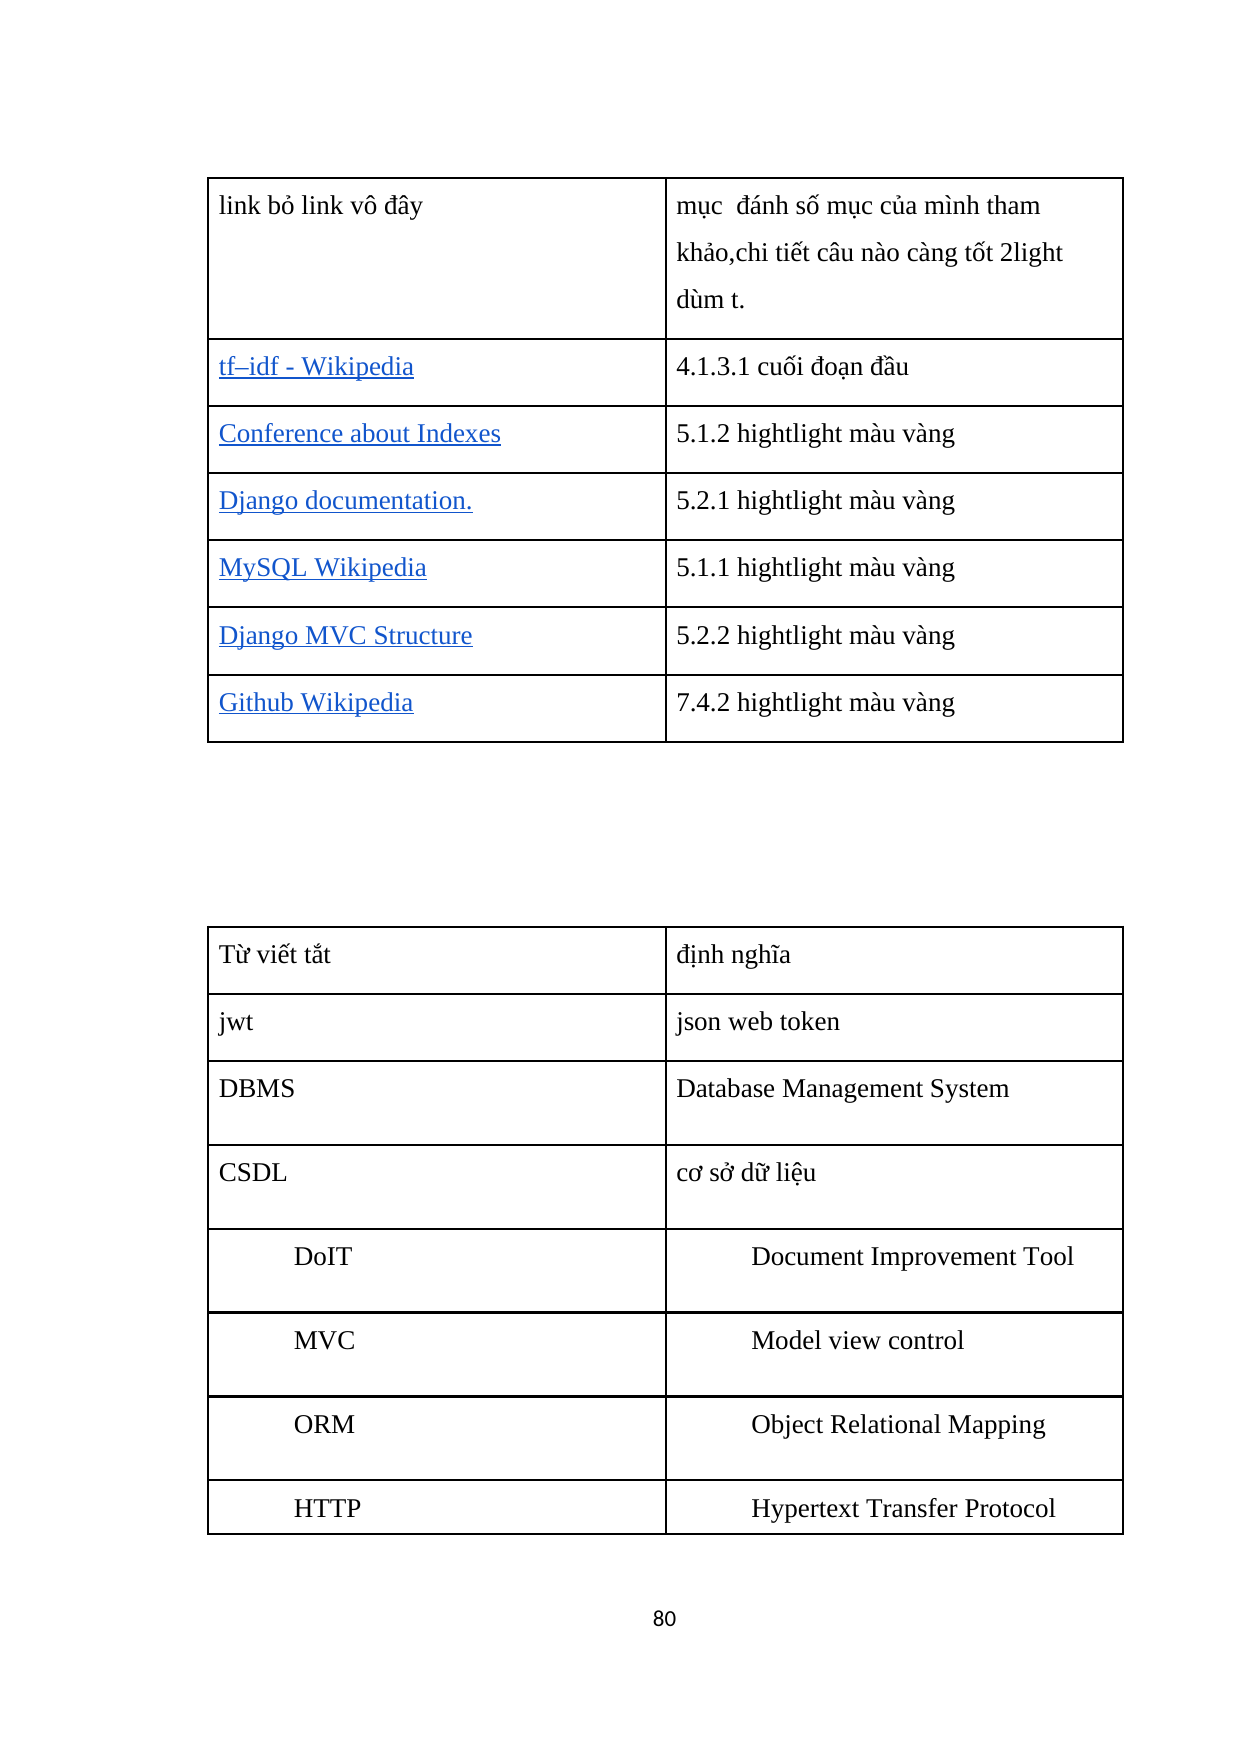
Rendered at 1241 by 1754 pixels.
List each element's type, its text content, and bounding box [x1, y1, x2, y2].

table_cell Conference about Indexes [209, 407, 665, 472]
table_cell 7.4.2 hightlight màu vàng [667, 676, 1122, 741]
table_cell json web token [667, 995, 1122, 1060]
table_cell Github Wikipedia [209, 676, 665, 741]
table_cell tf–idf - Wikipedia [209, 340, 665, 405]
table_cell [667, 1481, 1122, 1533]
table_cell 5.2.1 hightlight màu vàng [667, 474, 1122, 539]
table_cell MySQL Wikipedia [209, 541, 665, 606]
table_cell cơ sở dữ liệu [667, 1146, 1122, 1228]
table_header định nghĩa [667, 928, 1122, 993]
table_cell ORM [209, 1398, 665, 1479]
table_cell HTTP [209, 1481, 665, 1533]
table_cell CSDL [209, 1146, 665, 1228]
table_cell 5.2.2 hightlight màu vàng [667, 608, 1122, 673]
table_cell 5.1.1 hightlight màu vàng [667, 541, 1122, 606]
table_cell DBMS [209, 1062, 665, 1144]
table_cell Django MVC Structure [209, 608, 665, 673]
table_cell Model view control [667, 1314, 1122, 1395]
table_cell Object Relational Mapping [667, 1398, 1122, 1479]
table_cell Database Management System [667, 1062, 1122, 1144]
table_header mục đánh số mục của mình tham khảo,chi tiết câu nào càng tốt 2light dùm t. [667, 179, 1122, 337]
table_cell Document Improvement Tool [667, 1230, 1122, 1311]
table_header link bỏ link vô đây [209, 179, 665, 337]
table_cell 5.1.2 hightlight màu vàng [667, 407, 1122, 472]
table_cell MVC [209, 1314, 665, 1395]
table_cell 4.1.3.1 cuối đoạn đầu [667, 340, 1122, 405]
table_header Từ viết tắt [209, 928, 665, 993]
table_cell Django documentation. [209, 474, 665, 539]
table_cell DoIT [209, 1230, 665, 1311]
table_cell jwt [209, 995, 665, 1060]
